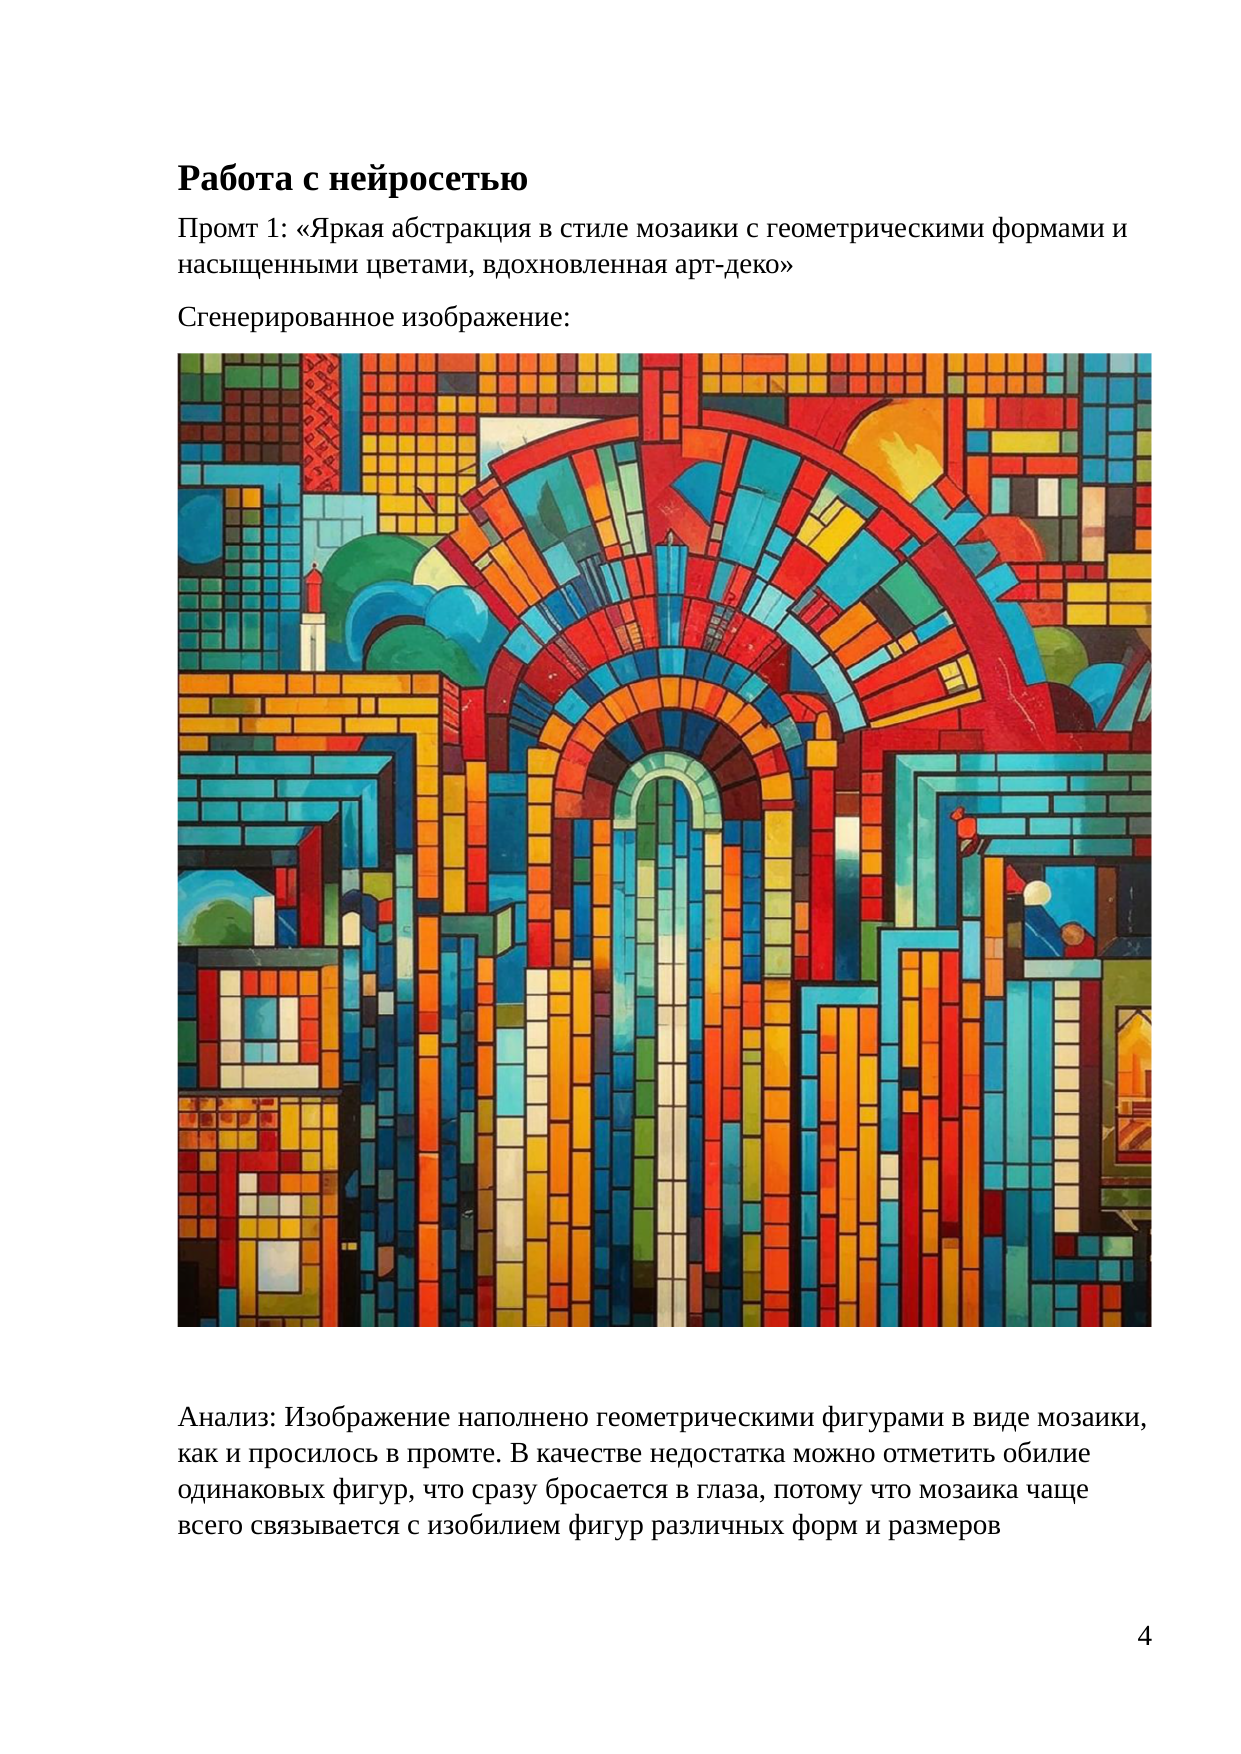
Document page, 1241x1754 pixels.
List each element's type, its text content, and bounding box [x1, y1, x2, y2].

text Промт 1: «Яркая абстракция в стиле мозаики с геометрическими формами и насыщенными цветами, вдохновленная арт-деко» [177, 211, 1152, 280]
text Сгенерированное изображение: [177, 299, 1152, 333]
picture [177, 352, 1152, 1327]
text Анализ: Изображение наполнено геометрическими фигурами в виде мозаики, как и просилось в промте. В качестве недостатка можно отметить обилие одинаковых фигур, что сразу бросается в глаза, потому что мозаика чаще всего связывается с изобилием фигур различных форм и размеров [177, 1399, 1152, 1541]
subtitle Работа с нейросетью [177, 156, 1152, 199]
